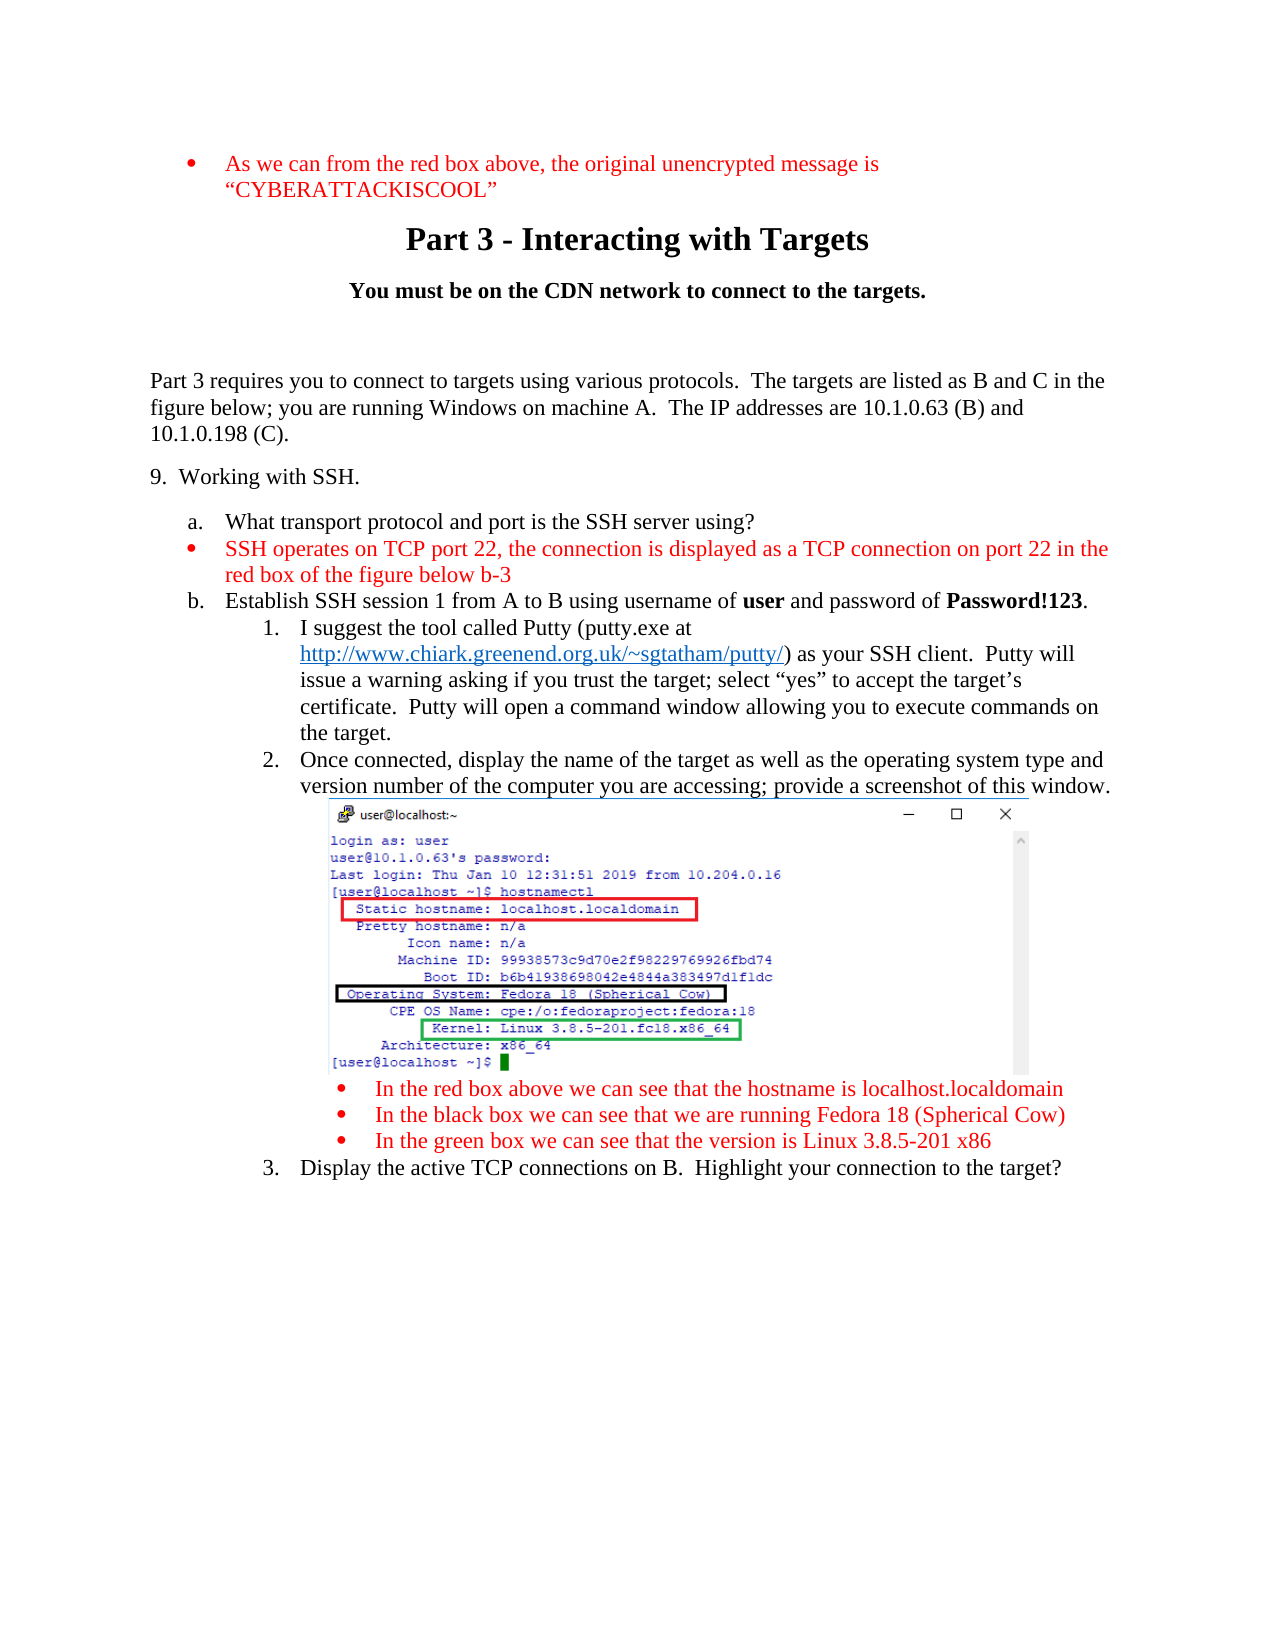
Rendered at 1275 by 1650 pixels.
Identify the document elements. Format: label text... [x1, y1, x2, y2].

list SSH operates on TCP port 22, the connection is displayed as a TCP connection on port 22 in the red box of the figure below b-3 [187, 535, 1125, 587]
list What transport protocol and port is the SSH server using? [187, 508, 1125, 535]
list Once connected, display the name of the target as well as the operating system type and version number of the computer you are accessing; provide a screenshot of this window. [262, 746, 1125, 798]
list As we can from the red box above, the original unencrypted message is “CYBERATTACKISCOOL” [187, 150, 1125, 203]
list In the black box we can see that we are running Fedora 18 (Spherical Cow) [337, 1101, 1125, 1127]
text Part 3 - Interacting with Targets [150, 219, 1125, 258]
text You must be on the CDN network to connect to the targets. [150, 277, 1125, 304]
picture [328, 798, 1029, 1075]
list In the green box we can see that the version is Linux 3.8.5-201 x86 [337, 1127, 1125, 1154]
list Display the active TCP connections on B. Highlight your connection to the target? [262, 1154, 1125, 1180]
text 9. Working with SSH. [150, 463, 1125, 490]
list I suggest the tool called Putty (putty.exe at http://www.chiark.greenend.org.uk/~sgtatham/putty/) as your SSH client. Putty will issue a warning asking if you trust the target; select “yes” to accept the target’s certificate. Putty will open a command window allowing you to execute commands on the target. [262, 614, 1125, 746]
list Establish SSH session 1 from A to B using username of user and password of Password!123. [187, 587, 1125, 614]
text Part 3 requires you to connect to targets using various protocols. The targets are listed as B and C in the figure below; you are running Windows on machine A. The IP addresses are 10.1.0.63 (B) and 10.1.0.198 (C). [150, 368, 1125, 447]
list In the red box above we can see that the hostname is localhost.localdomain [337, 1075, 1125, 1101]
